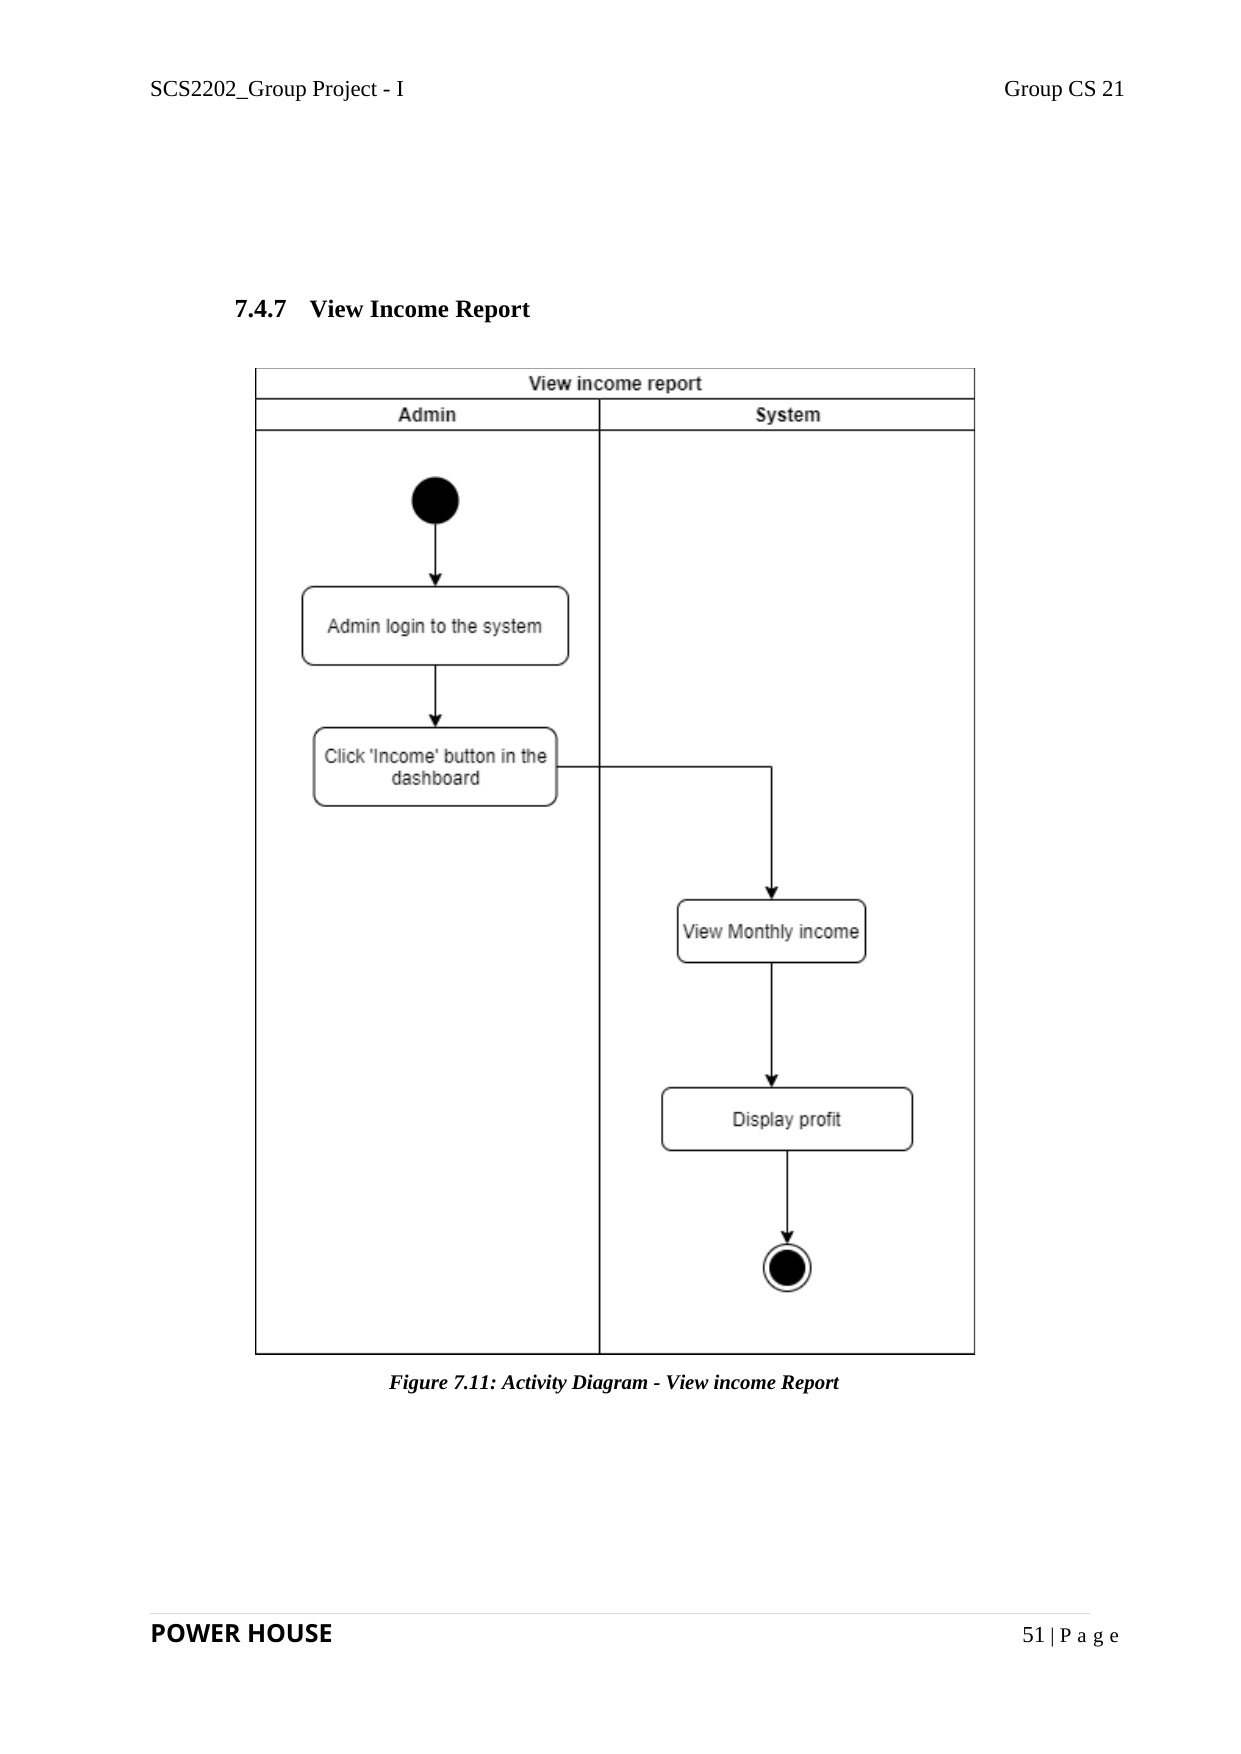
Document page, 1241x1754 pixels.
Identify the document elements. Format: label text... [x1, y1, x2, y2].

subtitle View Income Report [234, 293, 1090, 323]
picture [255, 368, 976, 1355]
